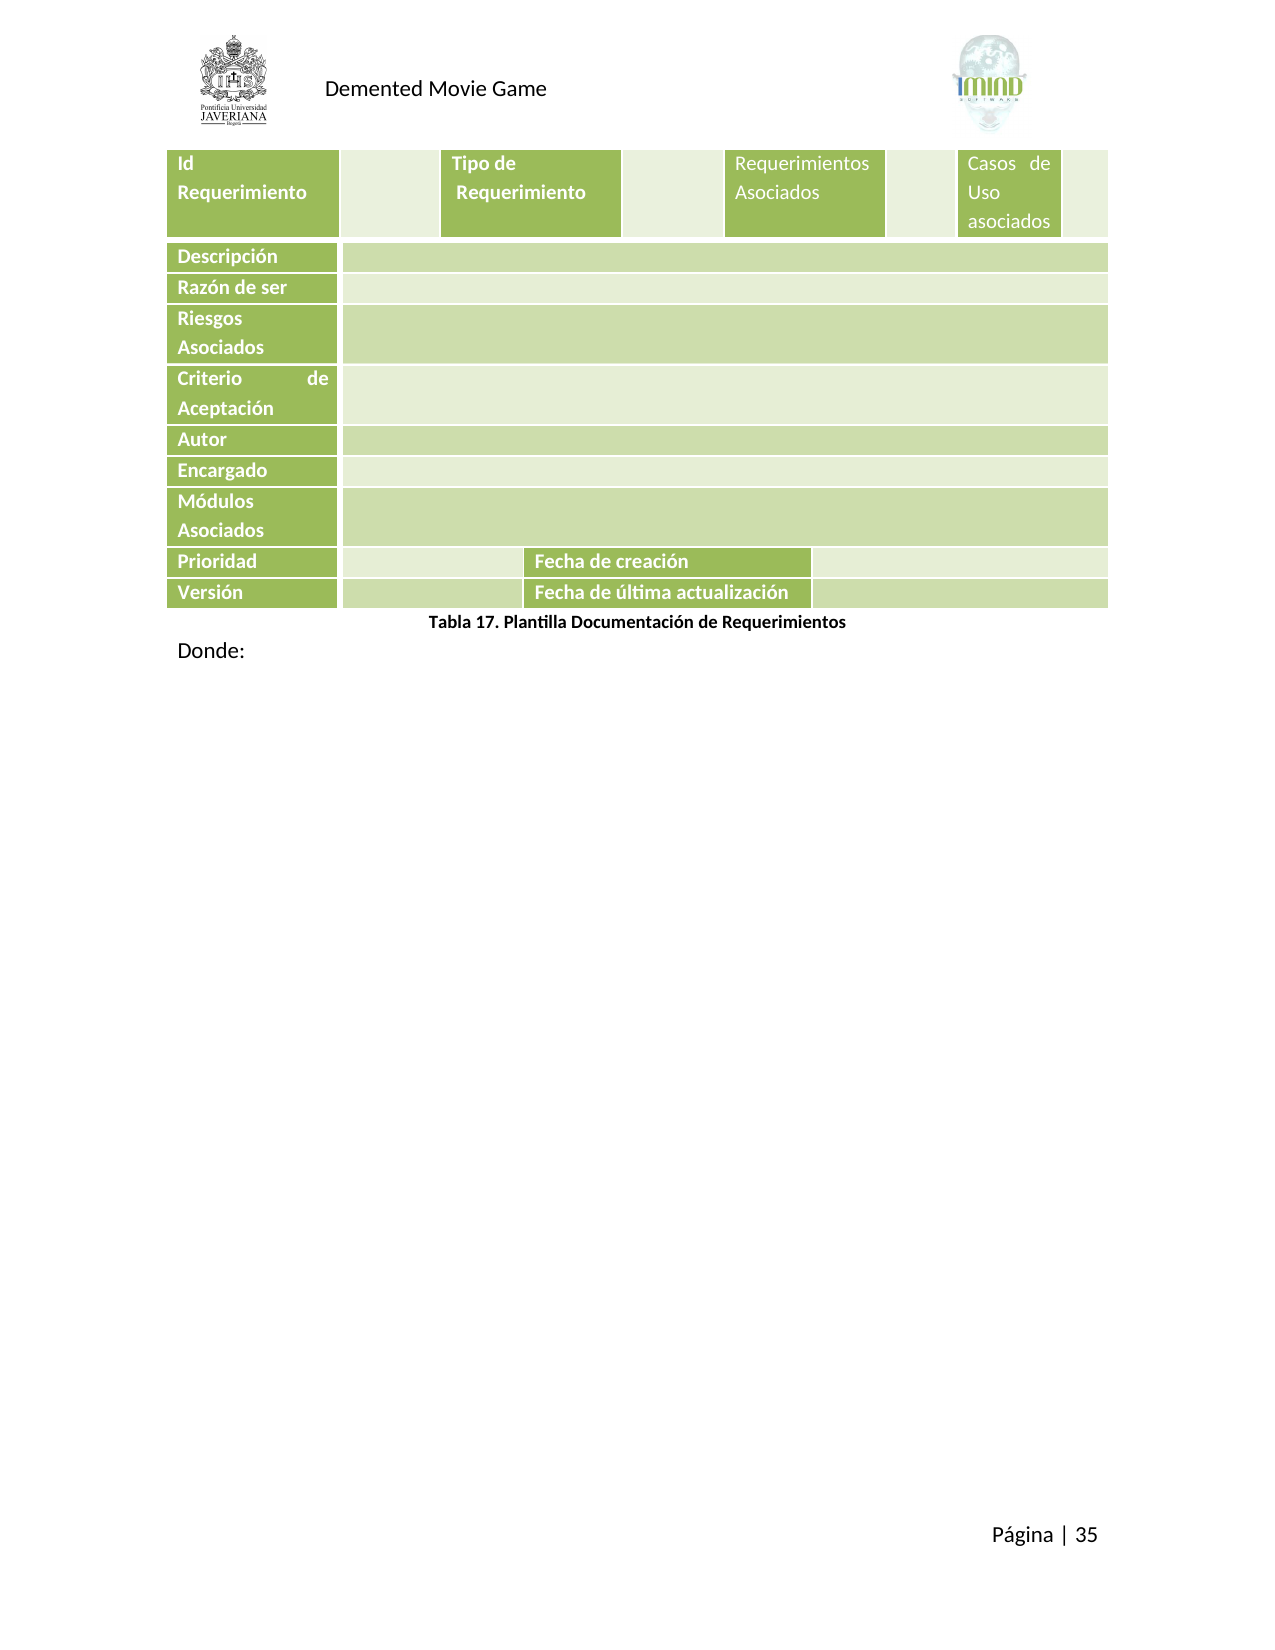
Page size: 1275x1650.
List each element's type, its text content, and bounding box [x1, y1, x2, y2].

picture [951, 35, 1033, 138]
table_header Casos de Uso asociados [958, 150, 1061, 237]
table_header [341, 150, 439, 237]
table_cell Fecha de creación [524, 548, 811, 577]
table_header [623, 150, 723, 237]
picture [200, 35, 267, 126]
table_cell Fecha de última actualización [524, 579, 811, 608]
table_cell [343, 305, 1108, 363]
table_header Tipo de Requerimiento [441, 150, 621, 237]
table_cell [813, 579, 1108, 608]
table_header Requerimientos Asociados [725, 150, 885, 237]
table_cell [813, 548, 1108, 577]
table_cell Razón de ser [167, 274, 337, 303]
table_header [1063, 150, 1108, 237]
table_cell Prioridad [167, 548, 337, 577]
table_cell Criterio de Aceptación [167, 366, 337, 424]
table_cell Autor [167, 426, 337, 455]
text Donde: [177, 637, 1098, 664]
table_header Id Requerimiento [167, 150, 339, 237]
table_cell [343, 426, 1108, 455]
table_cell [343, 579, 522, 608]
table_header [887, 150, 955, 237]
table_cell Módulos Asociados [167, 488, 337, 546]
table_cell Riesgos Asociados [167, 305, 337, 363]
table_cell Descripción [167, 243, 337, 272]
table_cell [343, 243, 1108, 272]
table_cell Versión [167, 579, 337, 608]
table_cell [343, 457, 1108, 486]
table_cell [343, 548, 523, 577]
table_cell [343, 366, 1108, 424]
table_cell Encargado [167, 457, 337, 486]
table_cell [343, 274, 1108, 303]
text Tabla 17. Plantilla Documentación de Requerimientos [177, 610, 1098, 633]
table_cell [343, 488, 1108, 546]
